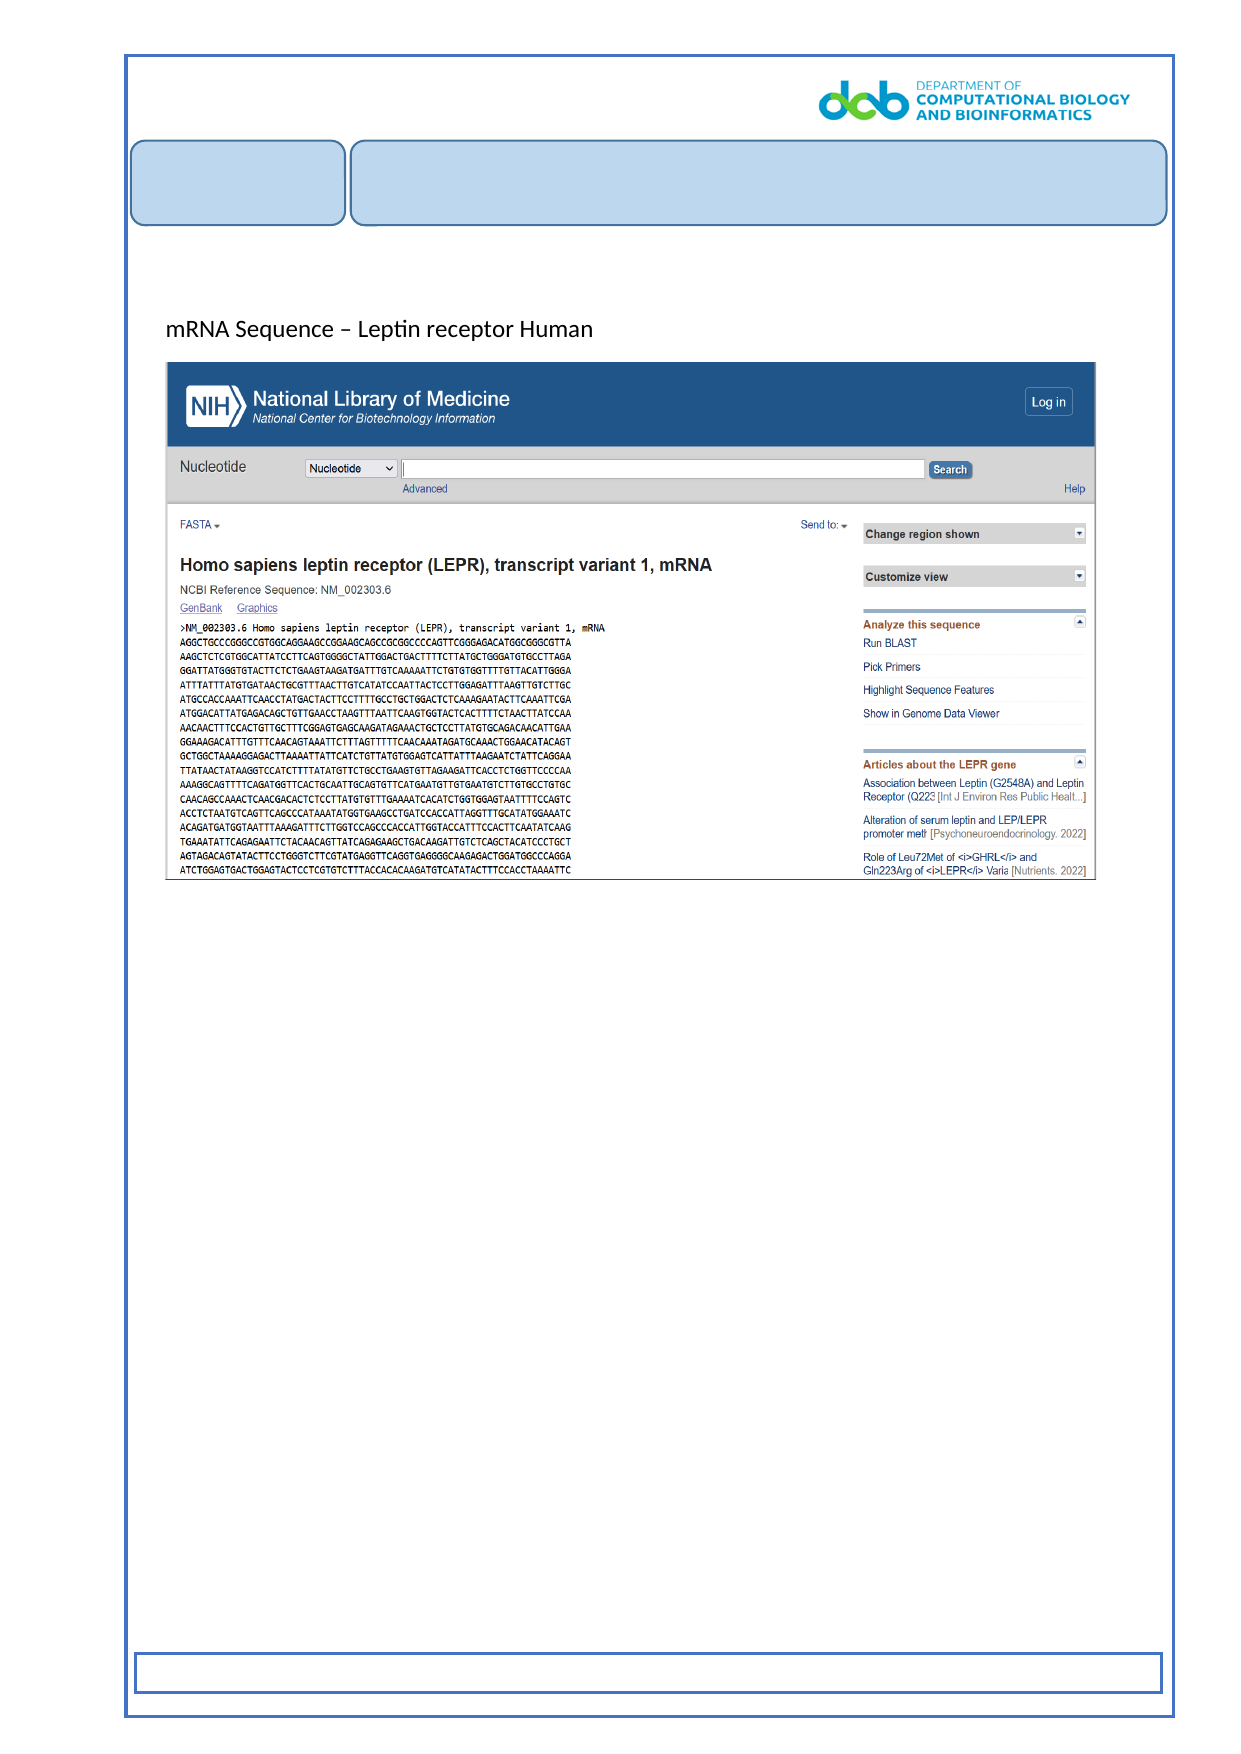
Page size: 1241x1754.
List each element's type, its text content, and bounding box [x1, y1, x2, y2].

picture [165, 362, 1097, 880]
text mRNA Sequence – Leptin receptor Human [136, 313, 1163, 343]
